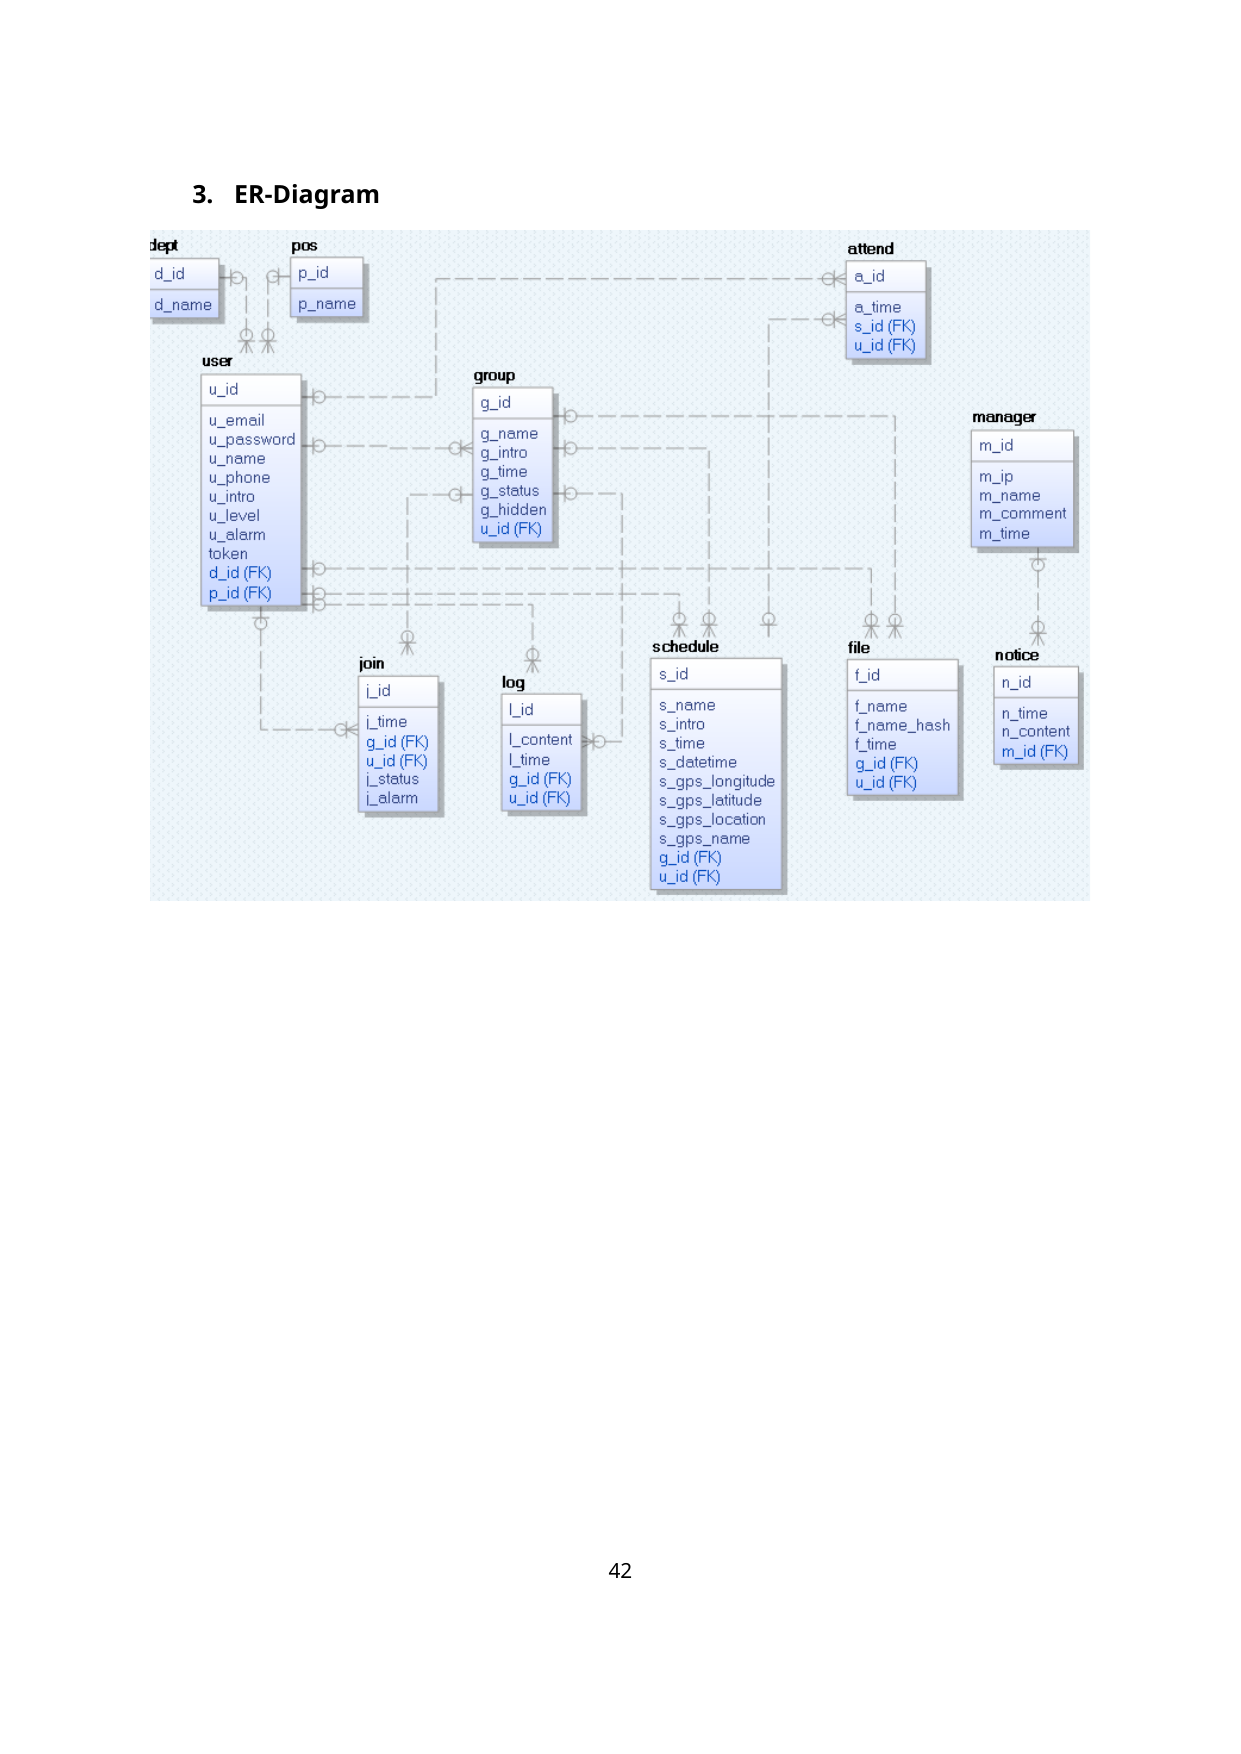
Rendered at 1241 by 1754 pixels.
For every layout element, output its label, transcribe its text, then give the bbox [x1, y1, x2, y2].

text ER-Diagram [192, 177, 1090, 211]
